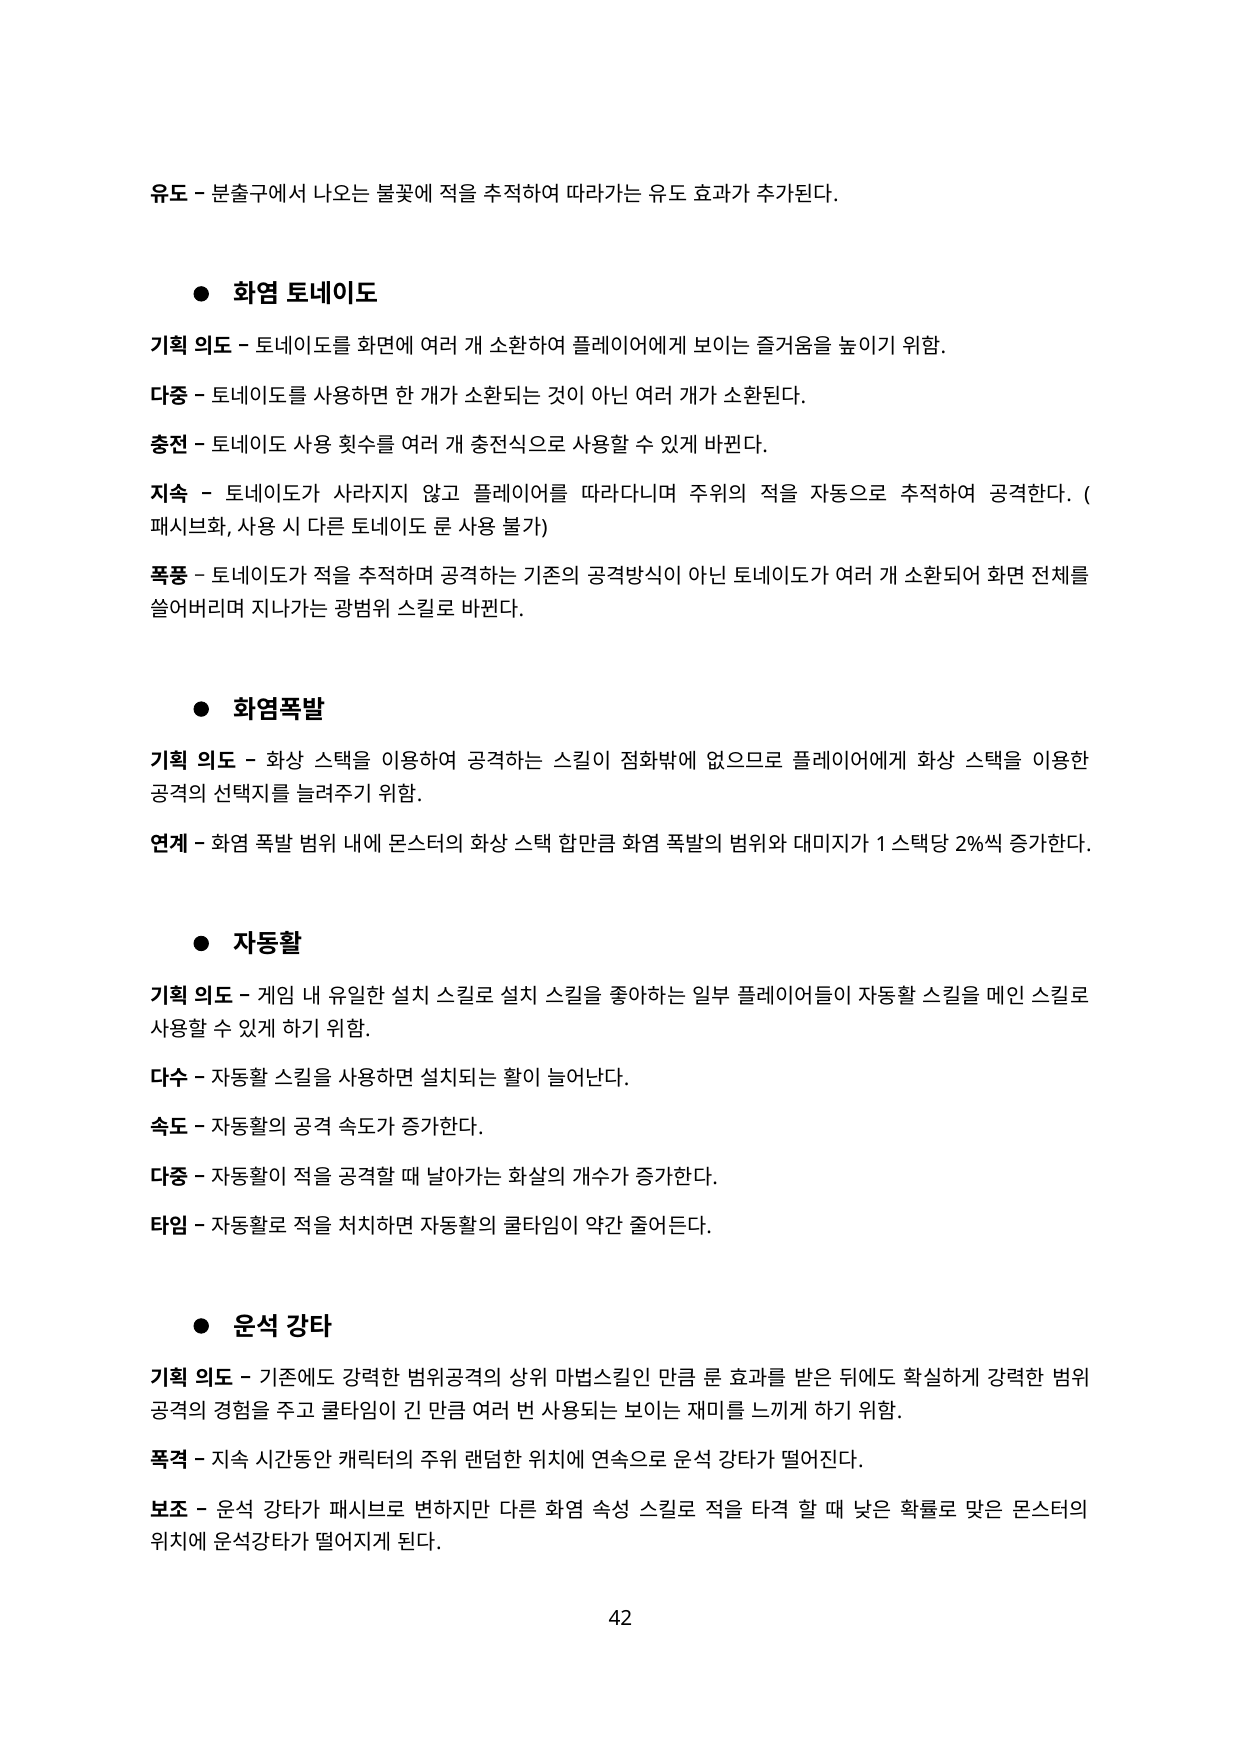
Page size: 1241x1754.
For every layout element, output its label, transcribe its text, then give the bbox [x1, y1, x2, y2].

text 다수 – 자동활 스킬을 사용하면 설치되는 활이 늘어난다. [150, 1061, 1090, 1091]
list 자동활 [192, 923, 1090, 960]
list 화염폭발 [192, 689, 1090, 725]
text 기획 의도 – 화상 스택을 이용하여 공격하는 스킬이 점화밖에 없으므로 플레이어에게 화상 스택을 이용한 공격의 선택지를 늘려주기 위함. [150, 745, 1090, 808]
text 충전 – 토네이도 사용 횟수를 여러 개 충전식으로 사용할 수 있게 바뀐다. [150, 428, 1090, 459]
text 지속 – 토네이도가 사라지지 않고 플레이어를 따라다니며 주위의 적을 자동으로 추적하여 공격한다. (패시브화, 사용 시 다른 토네이도 룬 사용 불가) [150, 478, 1090, 541]
text 기획 의도 – 토네이도를 화면에 여러 개 소환하여 플레이어에게 보이는 즐거움을 높이기 위함. [150, 329, 1090, 360]
text 연계 – 화염 폭발 범위 내에 몬스터의 화상 스택 합만큼 화염 폭발의 범위와 대미지가 1스택당 2%씩 증가한다. [150, 827, 1090, 857]
text 보조 – 운석 강타가 패시브로 변하지만 다른 화염 속성 스킬로 적을 타격 할 때 낮은 확률로 맞은 몬스터의 위치에 운석강타가 떨어지게 된다. [150, 1493, 1090, 1556]
text 속도 – 자동활의 공격 속도가 증가한다. [150, 1111, 1090, 1141]
text 유도 – 분출구에서 나오는 불꽃에 적을 추적하여 따라가는 유도 효과가 추가된다. [150, 177, 1090, 207]
text 다중 – 자동활이 적을 공격할 때 날아가는 화살의 개수가 증가한다. [150, 1160, 1090, 1190]
text 기획 의도 – 게임 내 유일한 설치 스킬로 설치 스킬을 좋아하는 일부 플레이어들이 자동활 스킬을 메인 스킬로 사용할 수 있게 하기 위함. [150, 979, 1090, 1042]
list 운석 강타 [192, 1306, 1090, 1342]
text 폭풍 – 토네이도가 적을 추적하며 공격하는 기존의 공격방식이 아닌 토네이도가 여러 개 소환되어 화면 전체를 쓸어버리며 지나가는 광범위 스킬로 바뀐다. [150, 560, 1090, 623]
text 타임 – 자동활로 적을 처치하면 자동활의 쿨타임이 약간 줄어든다. [150, 1209, 1090, 1239]
text 폭격 – 지속 시간동안 캐릭터의 주위 랜덤한 위치에 연속으로 운석 강타가 떨어진다. [150, 1444, 1090, 1474]
list 화염 토네이도 [192, 274, 1090, 310]
text 기획 의도 – 기존에도 강력한 범위공격의 상위 마법스킬인 만큼 룬 효과를 받은 뒤에도 확실하게 강력한 범위 공격의 경험을 주고 쿨타임이 긴 만큼 여러 번 사용되는 보이는 재미를 느끼게 하기 위함. [150, 1362, 1090, 1424]
text 다중 – 토네이도를 사용하면 한 개가 소환되는 것이 아닌 여러 개가 소환된다. [150, 379, 1090, 409]
